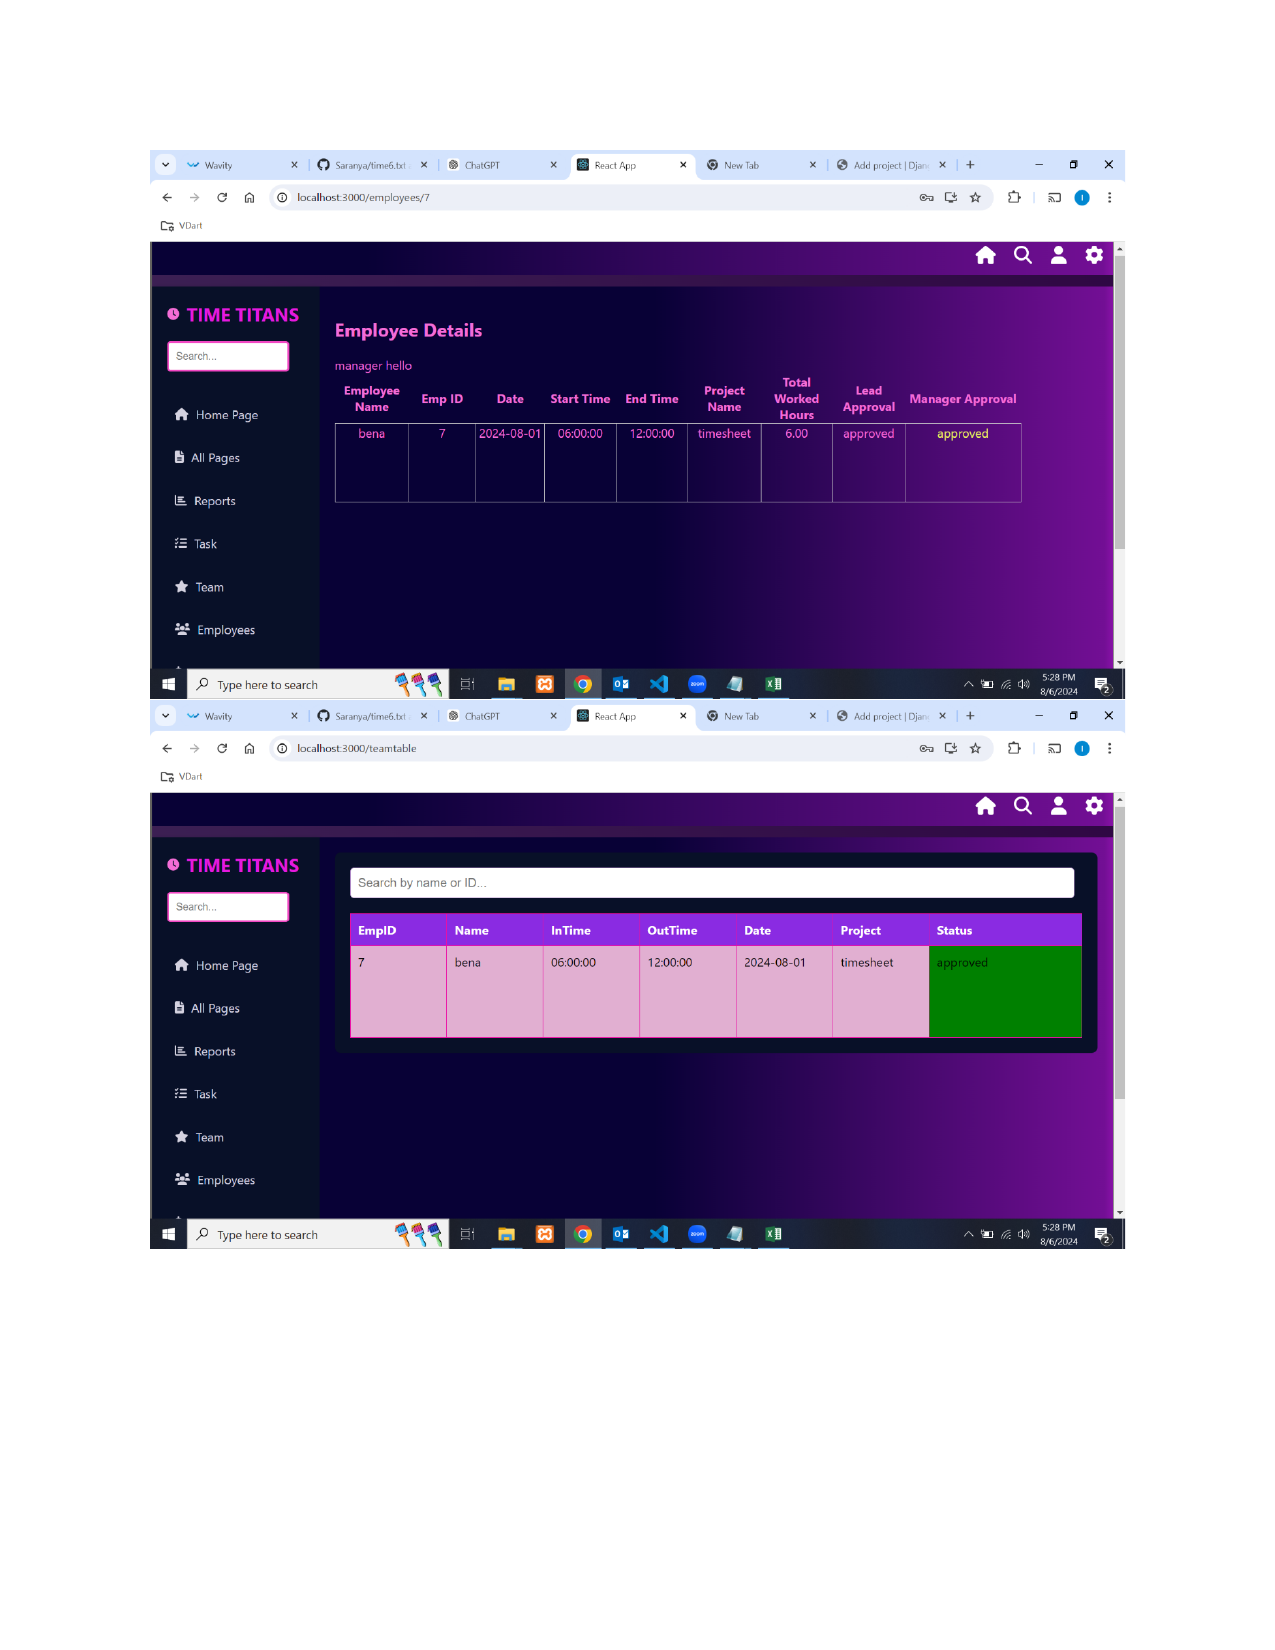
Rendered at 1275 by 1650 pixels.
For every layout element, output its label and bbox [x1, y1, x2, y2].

picture [150, 150, 1125, 699]
picture [150, 700, 1125, 1249]
